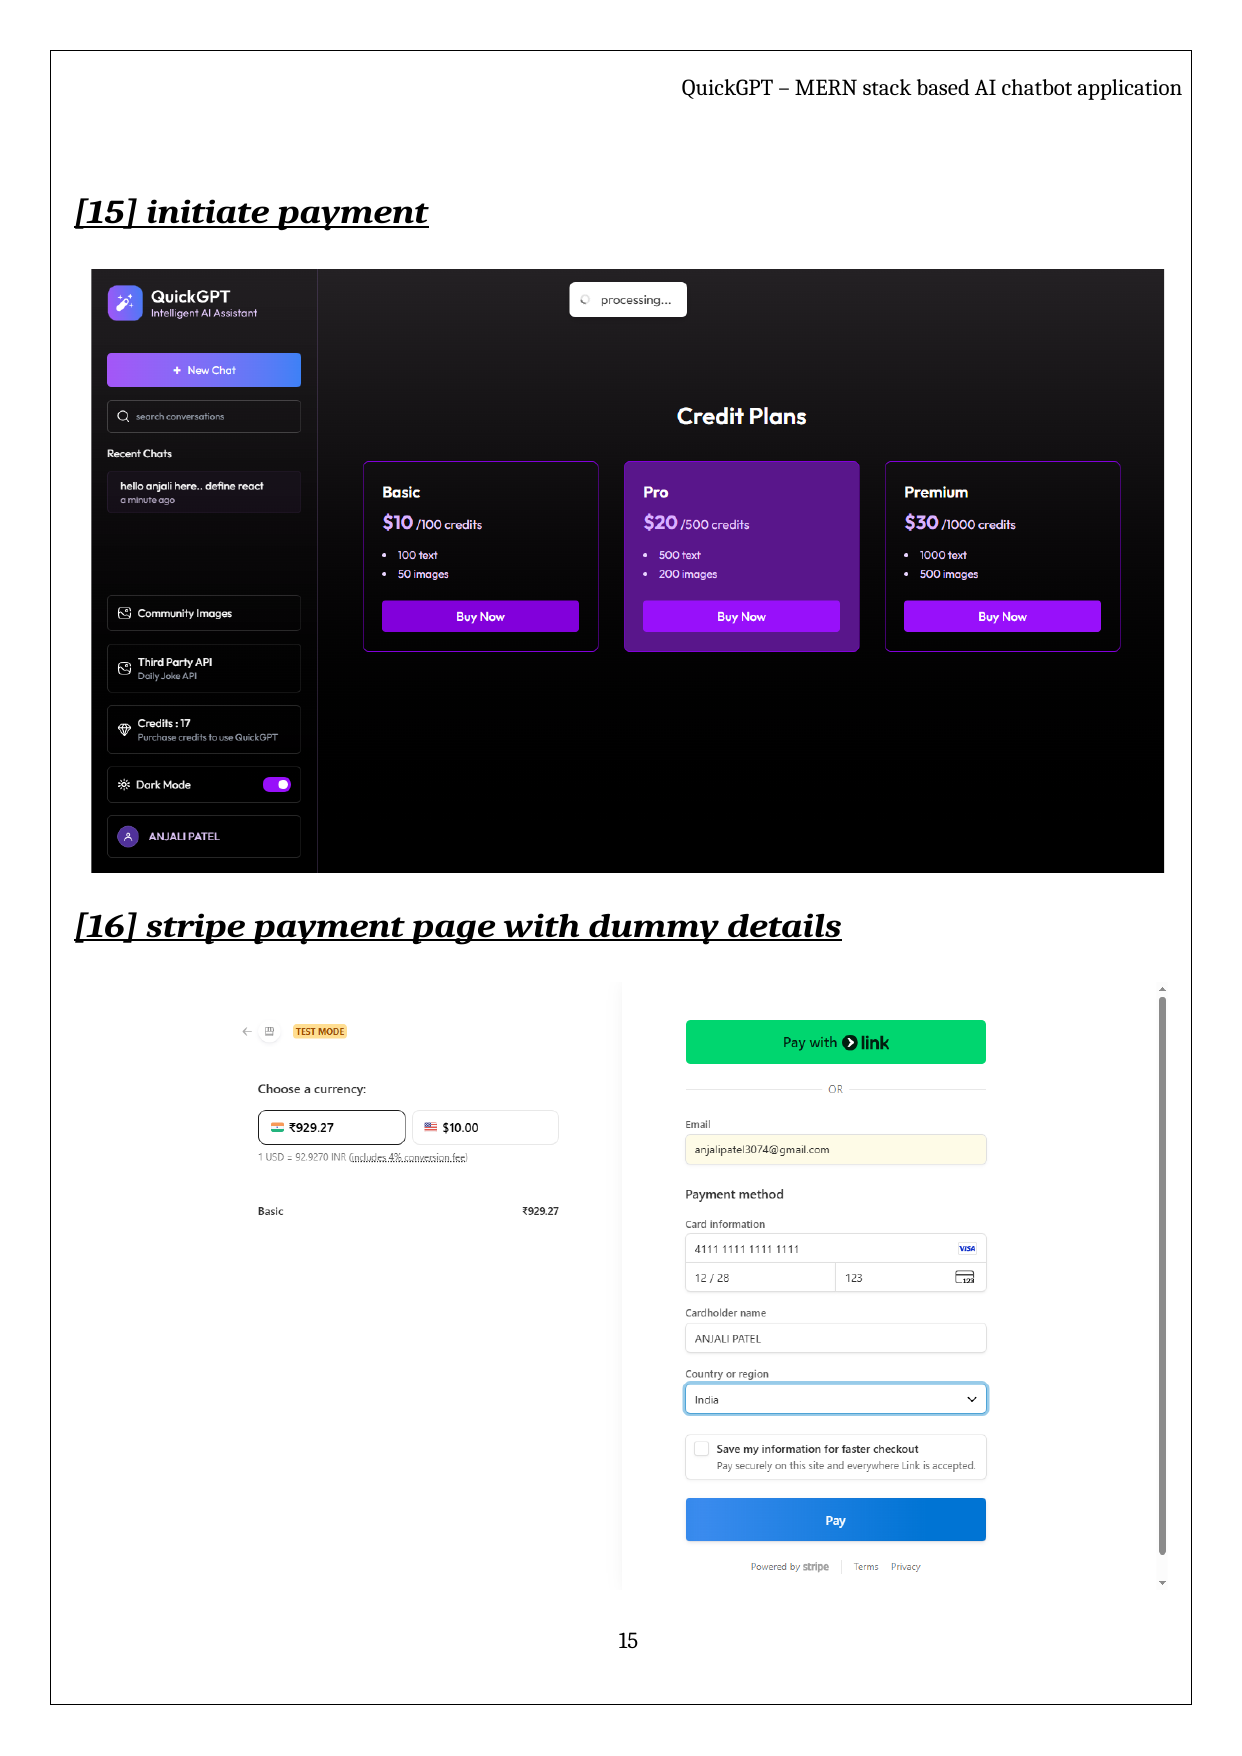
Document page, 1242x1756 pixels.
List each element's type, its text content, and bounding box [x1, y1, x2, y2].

picture [91, 269, 1165, 873]
picture [87, 982, 1168, 1590]
text [15] initiate payment [74, 194, 1182, 232]
text [16] stripe payment page with dummy details [74, 907, 1182, 945]
